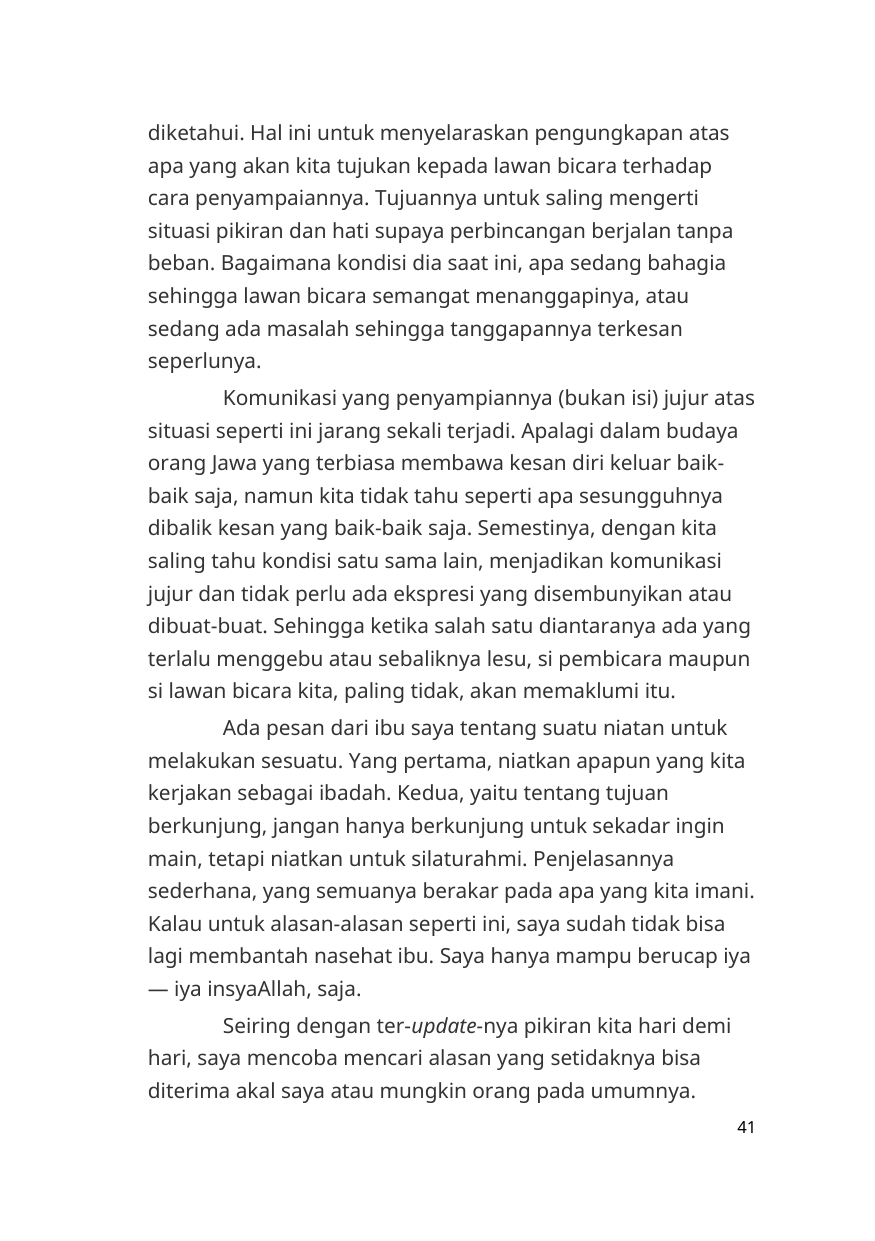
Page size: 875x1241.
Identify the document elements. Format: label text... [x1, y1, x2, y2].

text Ada pesan dari ibu saya tentang suatu niatan untuk melakukan sesuatu. Yang pertama, niatkan apapun yang kita kerjakan sebagai ibadah. Kedua, yaitu tentang tujuan berkunjung, jangan hanya berkunjung untuk sekadar ingin main, tetapi niatkan untuk silaturahmi. Penjelasannya sederhana, yang semuanya berakar pada apa yang kita imani. Kalau untuk alasan-alasan seperti ini, saya sudah tidak bisa lagi membantah nasehat ibu. Saya hanya mampu berucap iya — iya insyaAllah, saja. [148, 713, 756, 1003]
text Komunikasi yang penyampiannya (bukan isi) jujur atas situasi seperti ini jarang sekali terjadi. Apalagi dalam budaya orang Jawa yang terbiasa membawa kesan diri keluar baik-baik saja, namun kita tidak tahu seperti apa sesungguhnya dibalik kesan yang baik-baik saja. Semestinya, dengan kita saling tahu kondisi satu sama lain, menjadikan komunikasi jujur dan tidak perlu ada ekspresi yang disembunyikan atau dibuat-buat. Sehingga ketika salah satu diantaranya ada yang terlalu menggebu atau sebaliknya lesu, si pembicara maupun si lawan bicara kita, paling tidak, akan memaklumi itu. [148, 383, 756, 705]
